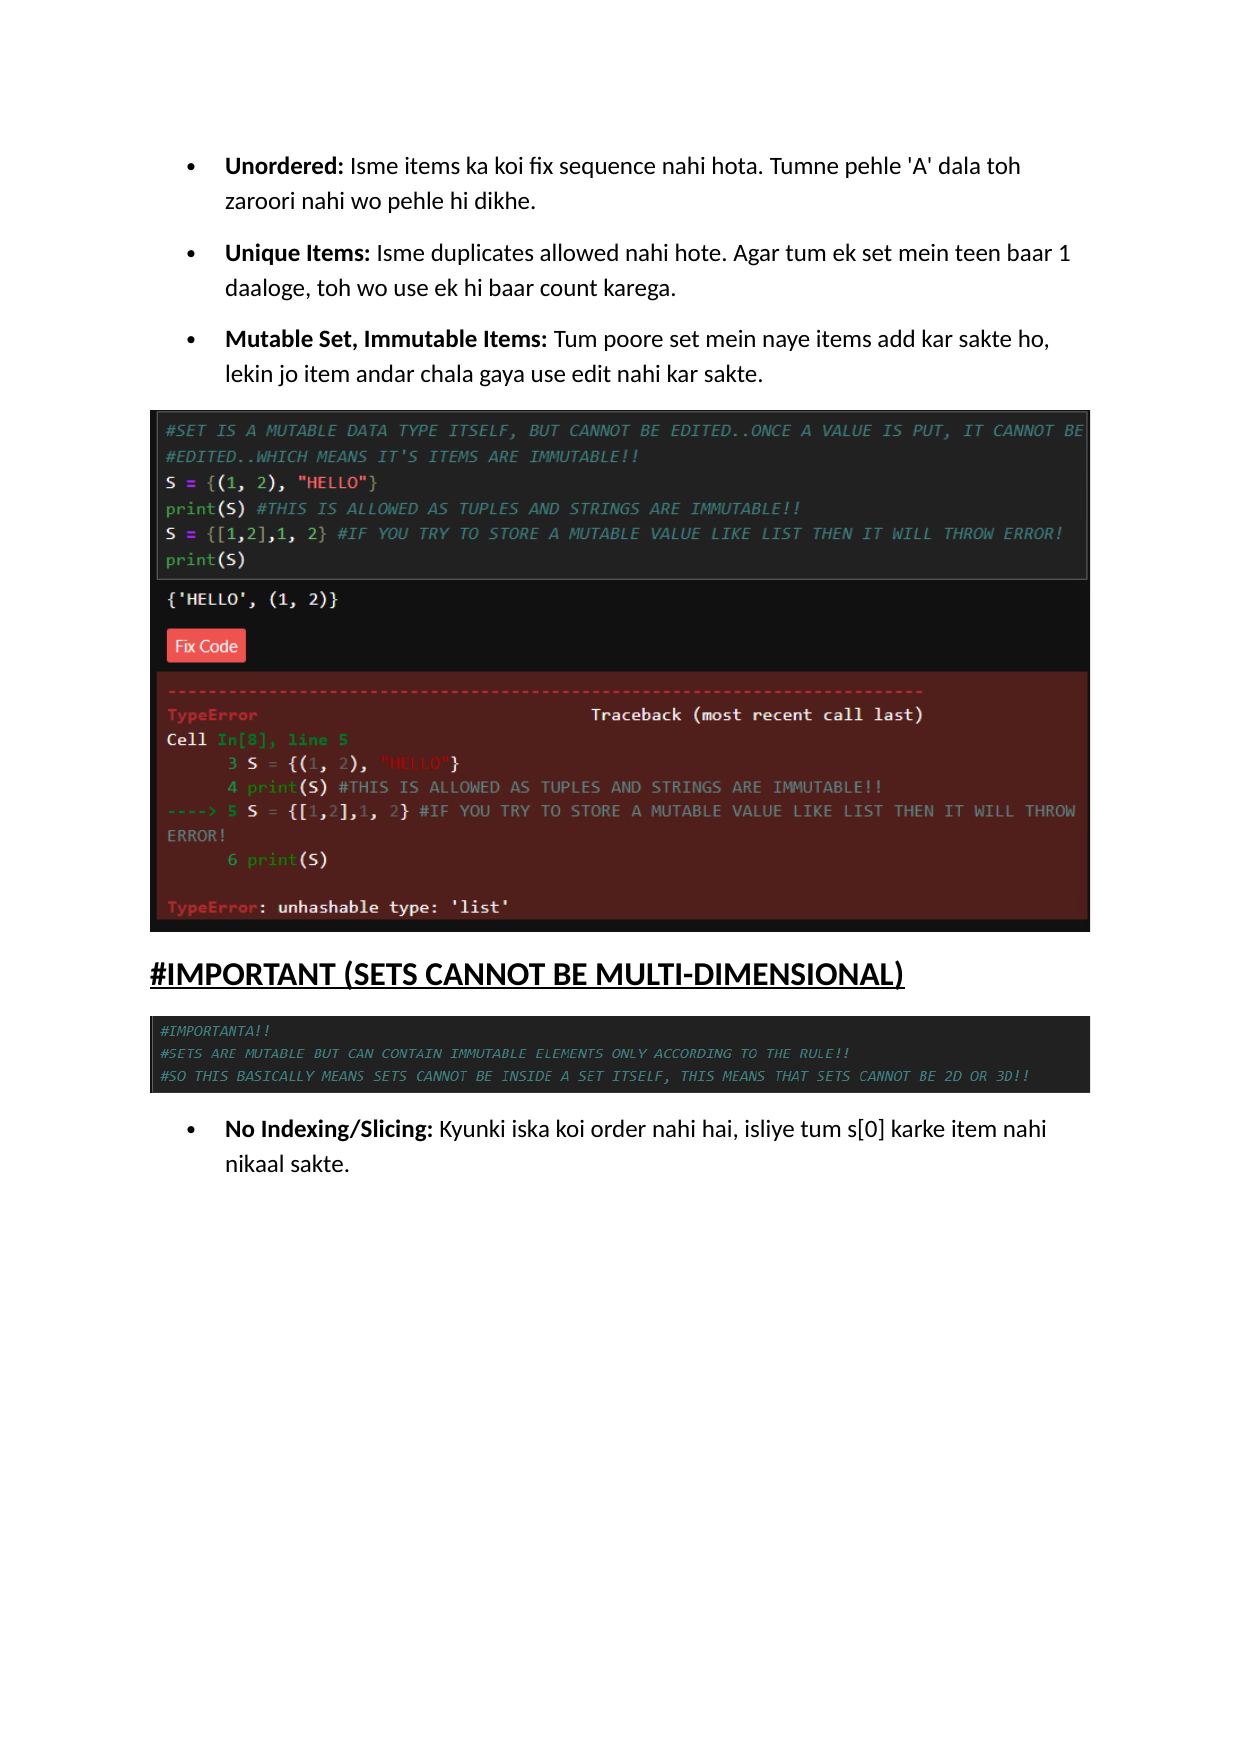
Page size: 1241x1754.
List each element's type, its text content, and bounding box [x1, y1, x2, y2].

list Mutable Set, Immutable Items: Tum poore set mein naye items add kar sakte ho, lekin jo item andar chala gaya use edit nahi kar sakte. [187, 323, 1090, 389]
text #IMPORTANT (SETS CANNOT BE MULTI-DIMENSIONAL) [150, 953, 1090, 993]
picture [150, 410, 1091, 932]
list Unique Items: Isme duplicates allowed nahi hote. Agar tum ek set mein teen baar 1 daaloge, toh wo use ek hi baar count karega. [187, 237, 1090, 302]
picture [150, 1016, 1091, 1093]
list Unordered: Isme items ka koi fix sequence nahi hota. Tumne pehle 'A' dala toh zaroori nahi wo pehle hi dikhe. [187, 150, 1090, 216]
list No Indexing/Slicing: Kyunki iska koi order nahi hai, isliye tum s[0] karke item nahi nikaal sakte. [187, 1113, 1090, 1179]
